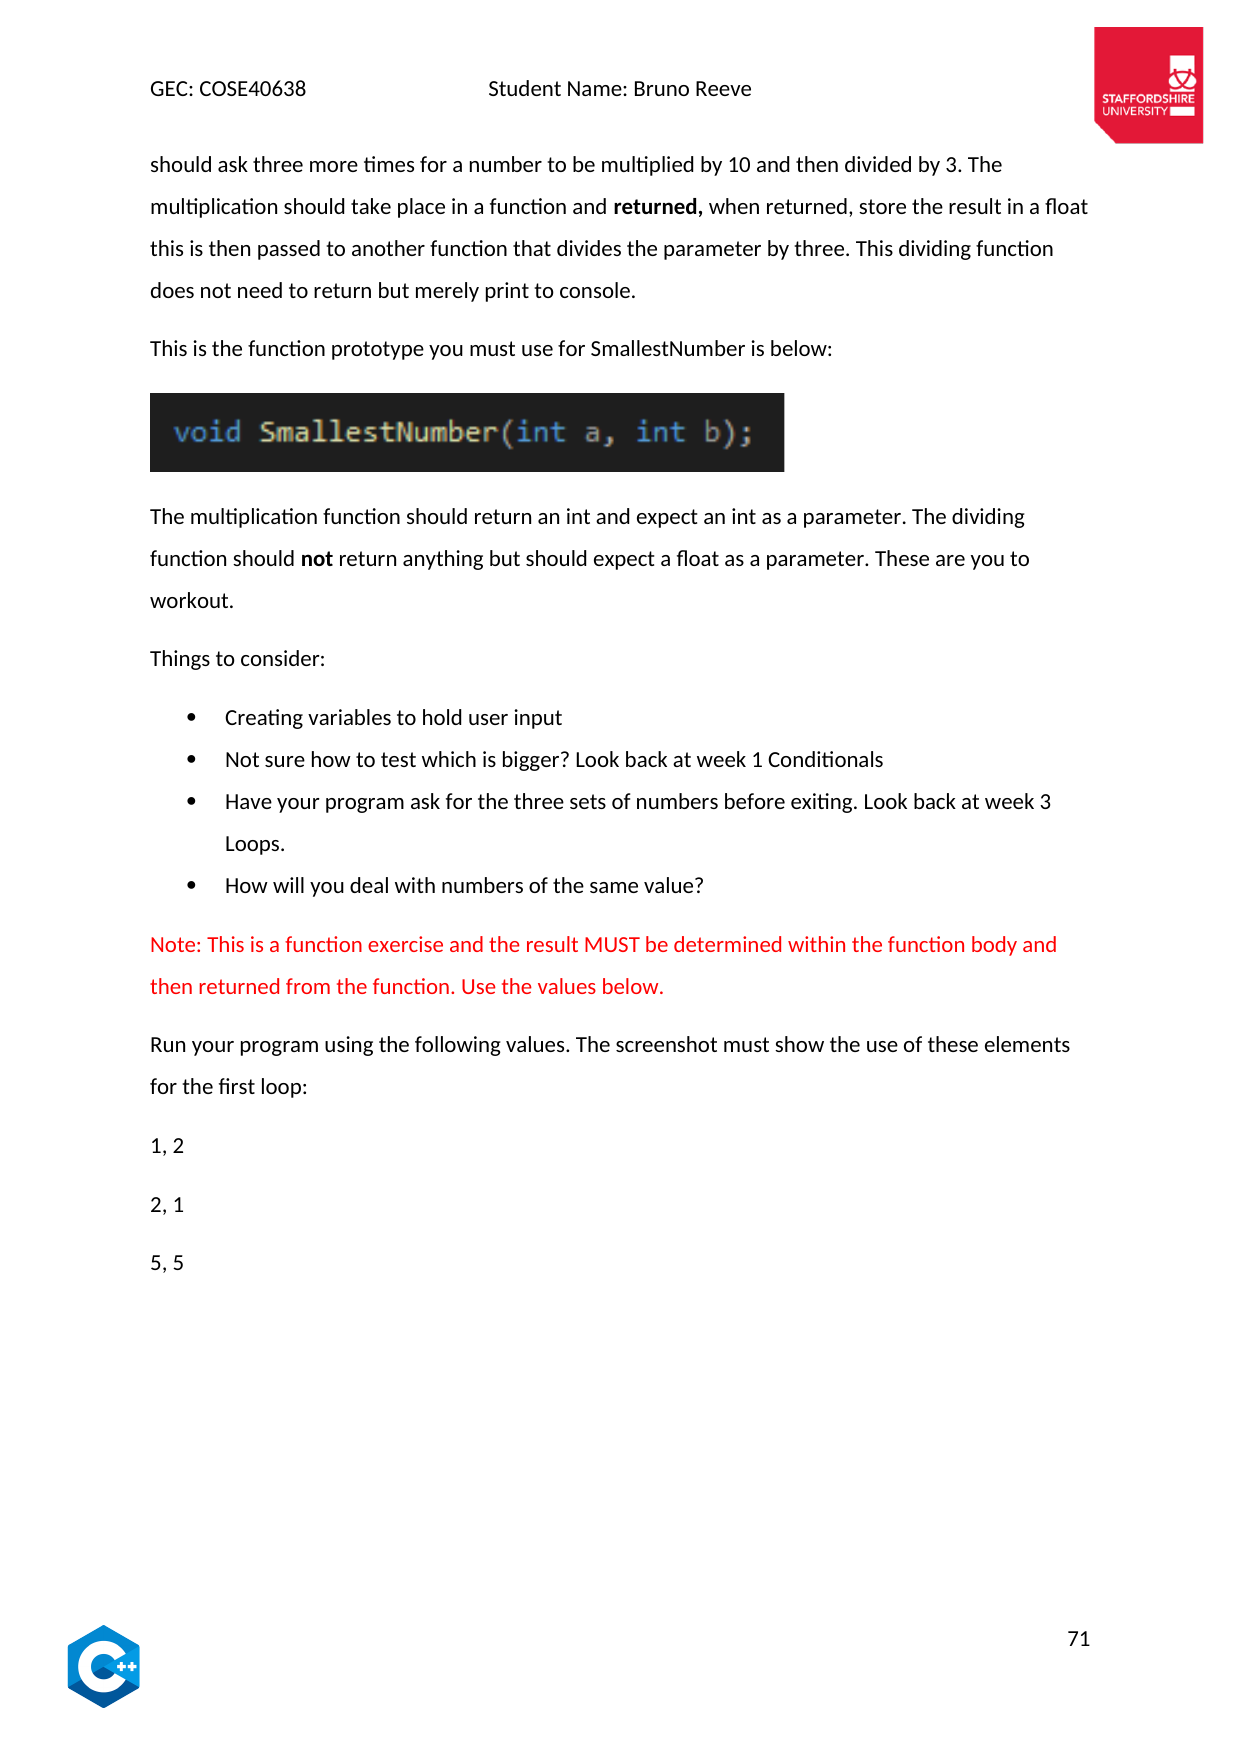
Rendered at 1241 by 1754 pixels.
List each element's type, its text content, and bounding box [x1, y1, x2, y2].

list How will you deal with numbers of the same value? [187, 871, 1090, 899]
text Things to consider: [150, 644, 1090, 673]
text Run your program using the following values. The screenshot must show the use of these elements for the first loop: [150, 1030, 1090, 1100]
text 5, 5 [150, 1248, 1090, 1276]
text The multiplication function should return an int and expect an int as a parameter. The dividing function should not return anything but should expect a float as a parameter. These are you to workout. [150, 502, 1090, 614]
list Have your program ask for the three sets of numbers before exiting. Look back at week 3 Loops. [187, 787, 1090, 857]
picture [150, 393, 785, 472]
list Not sure how to test which is bigger? Look back at week 1 Conditionals [187, 745, 1090, 773]
picture [1088, 27, 1209, 148]
text Note: This is a function exercise and the result MUST be determined within the function body and then returned from the function. Use the values below. [150, 930, 1090, 1000]
text 2, 1 [150, 1190, 1090, 1218]
text 1, 2 [150, 1131, 1090, 1159]
picture [53, 1625, 150, 1708]
text This is the function prototype you must use for SmallestNumber is below: [150, 334, 1090, 363]
list Creating variables to hold user input [187, 703, 1090, 731]
